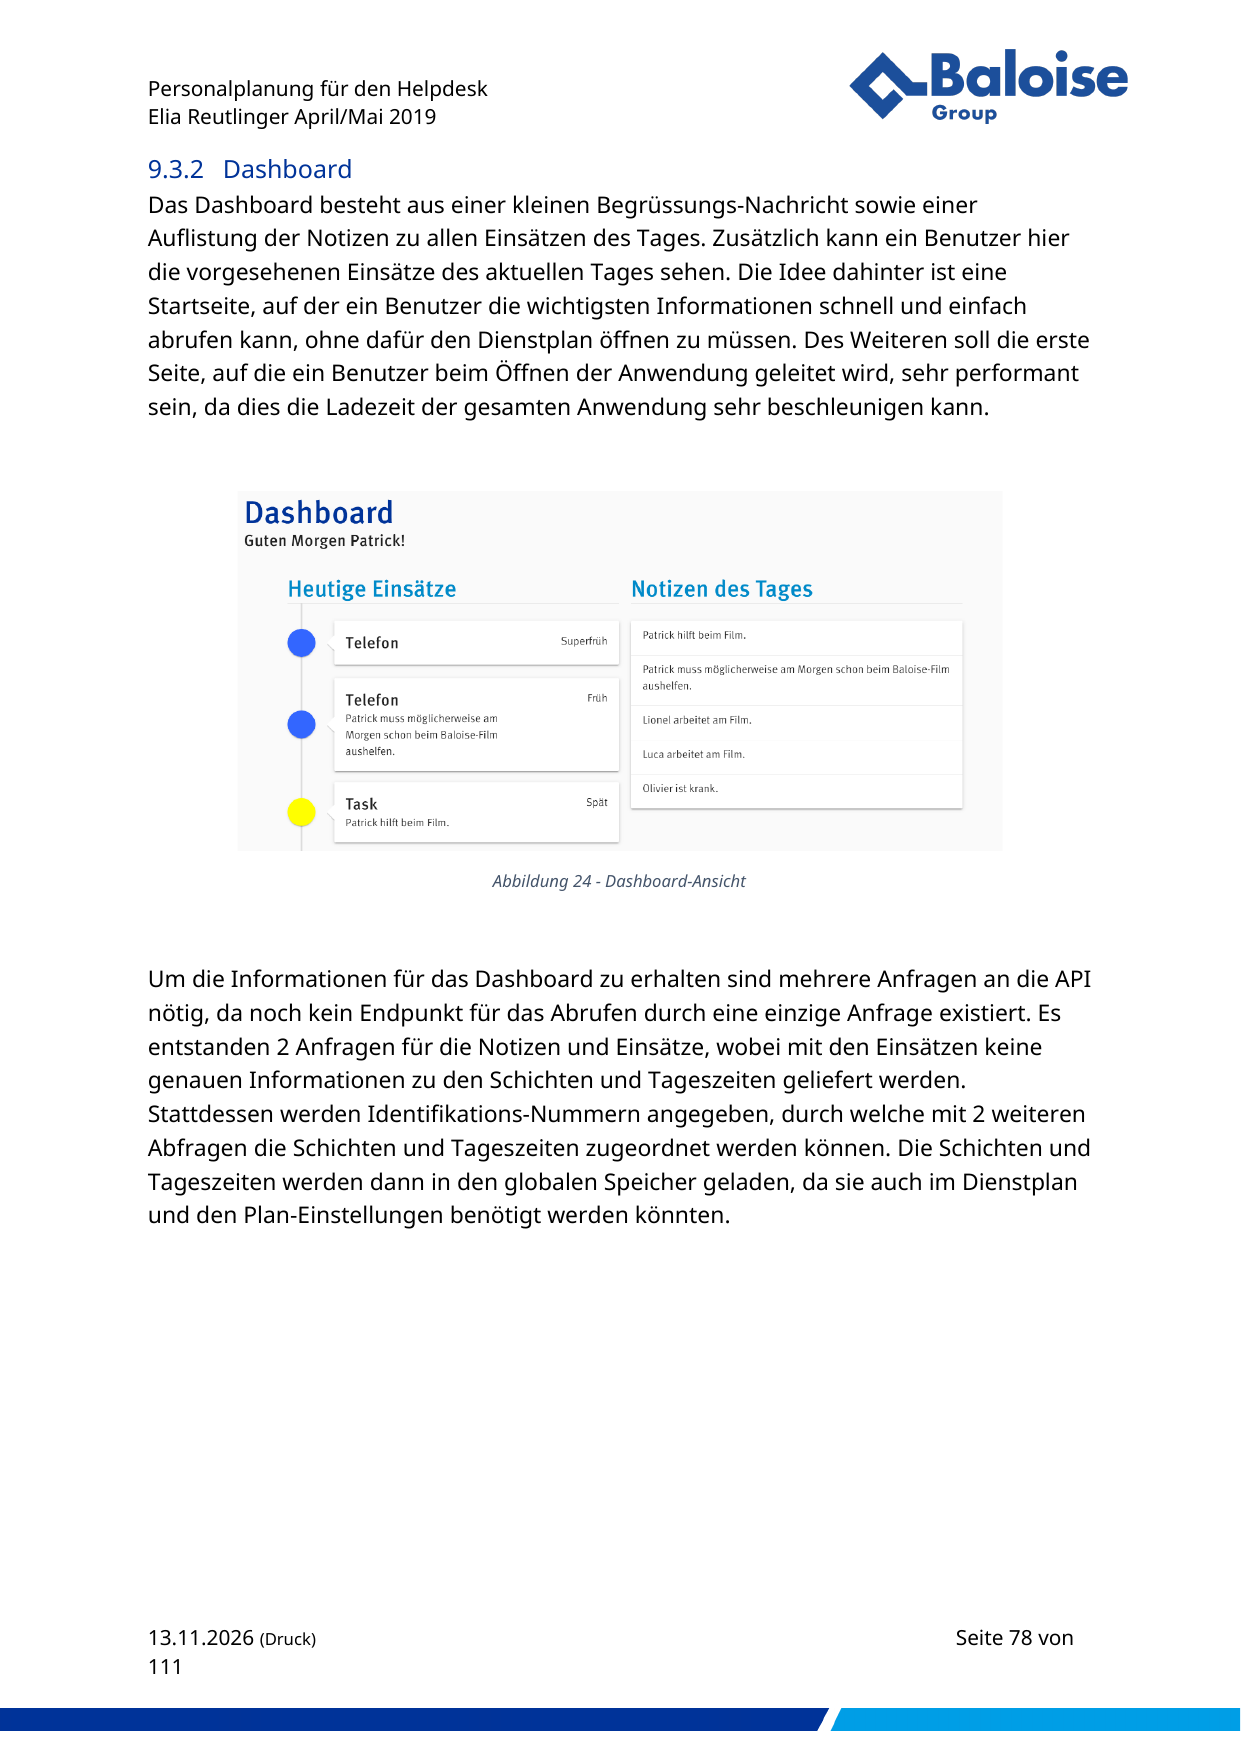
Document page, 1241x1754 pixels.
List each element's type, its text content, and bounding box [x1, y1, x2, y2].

picture [849, 49, 1128, 124]
text Abbildung 24 - Dashboard-Ansicht [148, 869, 1093, 892]
picture [237, 491, 1003, 851]
text Das Dashboard besteht aus einer kleinen Begrüssungs-Nachricht sowie einer Auflistung der Notizen zu allen Einsätzen des Tages. Zusätzlich kann ein Benutzer hier die vorgesehenen Einsätze des aktuellen Tages sehen. Die Idee dahinter ist eine Startseite, auf der ein Benutzer die wichtigsten Informationen schnell und einfach abrufen kann, ohne dafür den Dienstplan öffnen zu müssen. Des Weiteren soll die erste Seite, auf die ein Benutzer beim Öffnen der Anwendung geleitet wird, sehr performant sein, da dies die Ladezeit der gesamten Anwendung sehr beschleunigen kann. [148, 188, 1093, 422]
subtitle Dashboard [148, 152, 1093, 186]
picture [0, 1708, 1241, 1733]
text Um die Informationen für das Dashboard zu erhalten sind mehrere Anfragen an die API nötig, da noch kein Endpunkt für das Abrufen durch eine einzige Anfrage existiert. Es entstanden 2 Anfragen für die Notizen und Einsätze, wobei mit den Einsätzen keine genauen Informationen zu den Schichten und Tageszeiten geliefert werden. Stattdessen werden Identifikations-Nummern angegeben, durch welche mit 2 weiteren Abfragen die Schichten und Tageszeiten zugeordnet werden können. Die Schichten und Tageszeiten werden dann in den globalen Speicher geladen, da sie auch im Dienstplan und den Plan-Einstellungen benötigt werden könnten. [148, 963, 1093, 1231]
